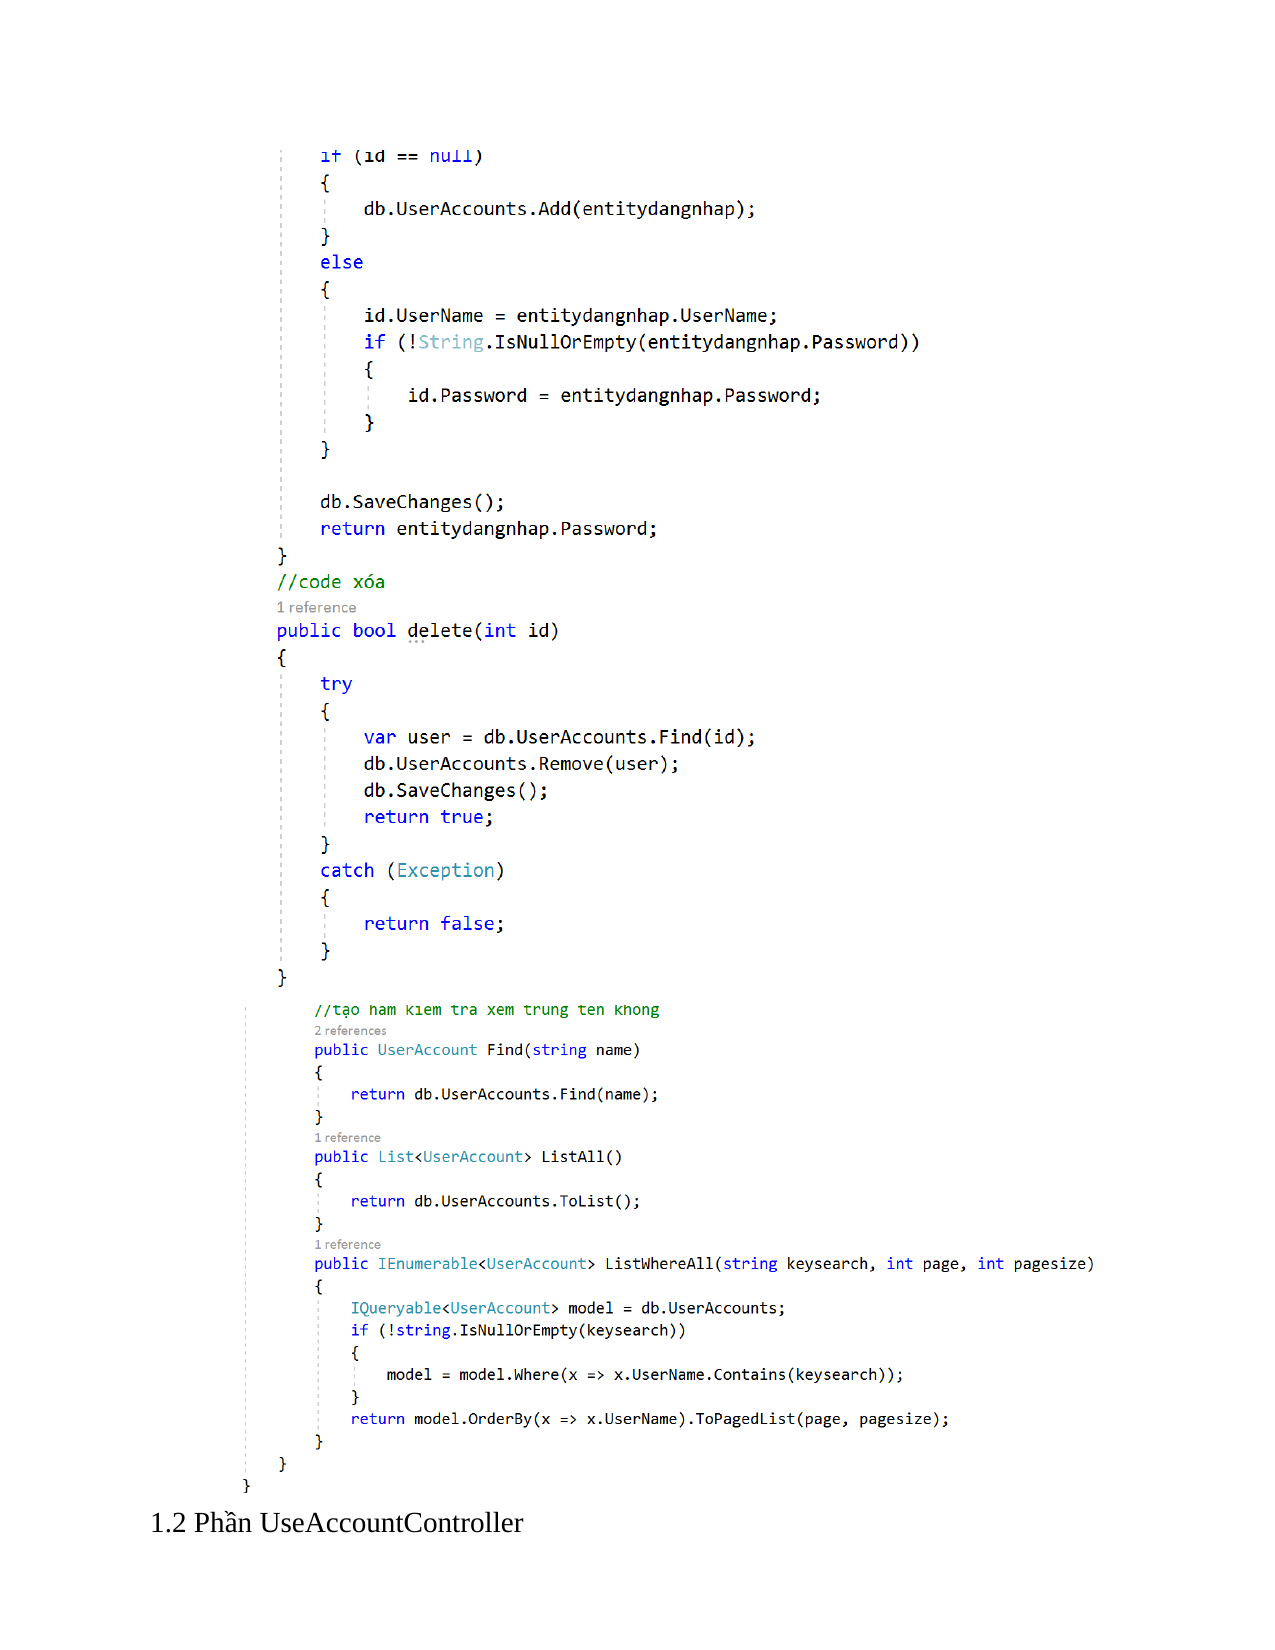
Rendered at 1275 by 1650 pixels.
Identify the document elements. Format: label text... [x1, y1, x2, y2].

picture [240, 1005, 1104, 1493]
text Phần UseAccountController [150, 1505, 1125, 1538]
picture [240, 150, 1020, 993]
